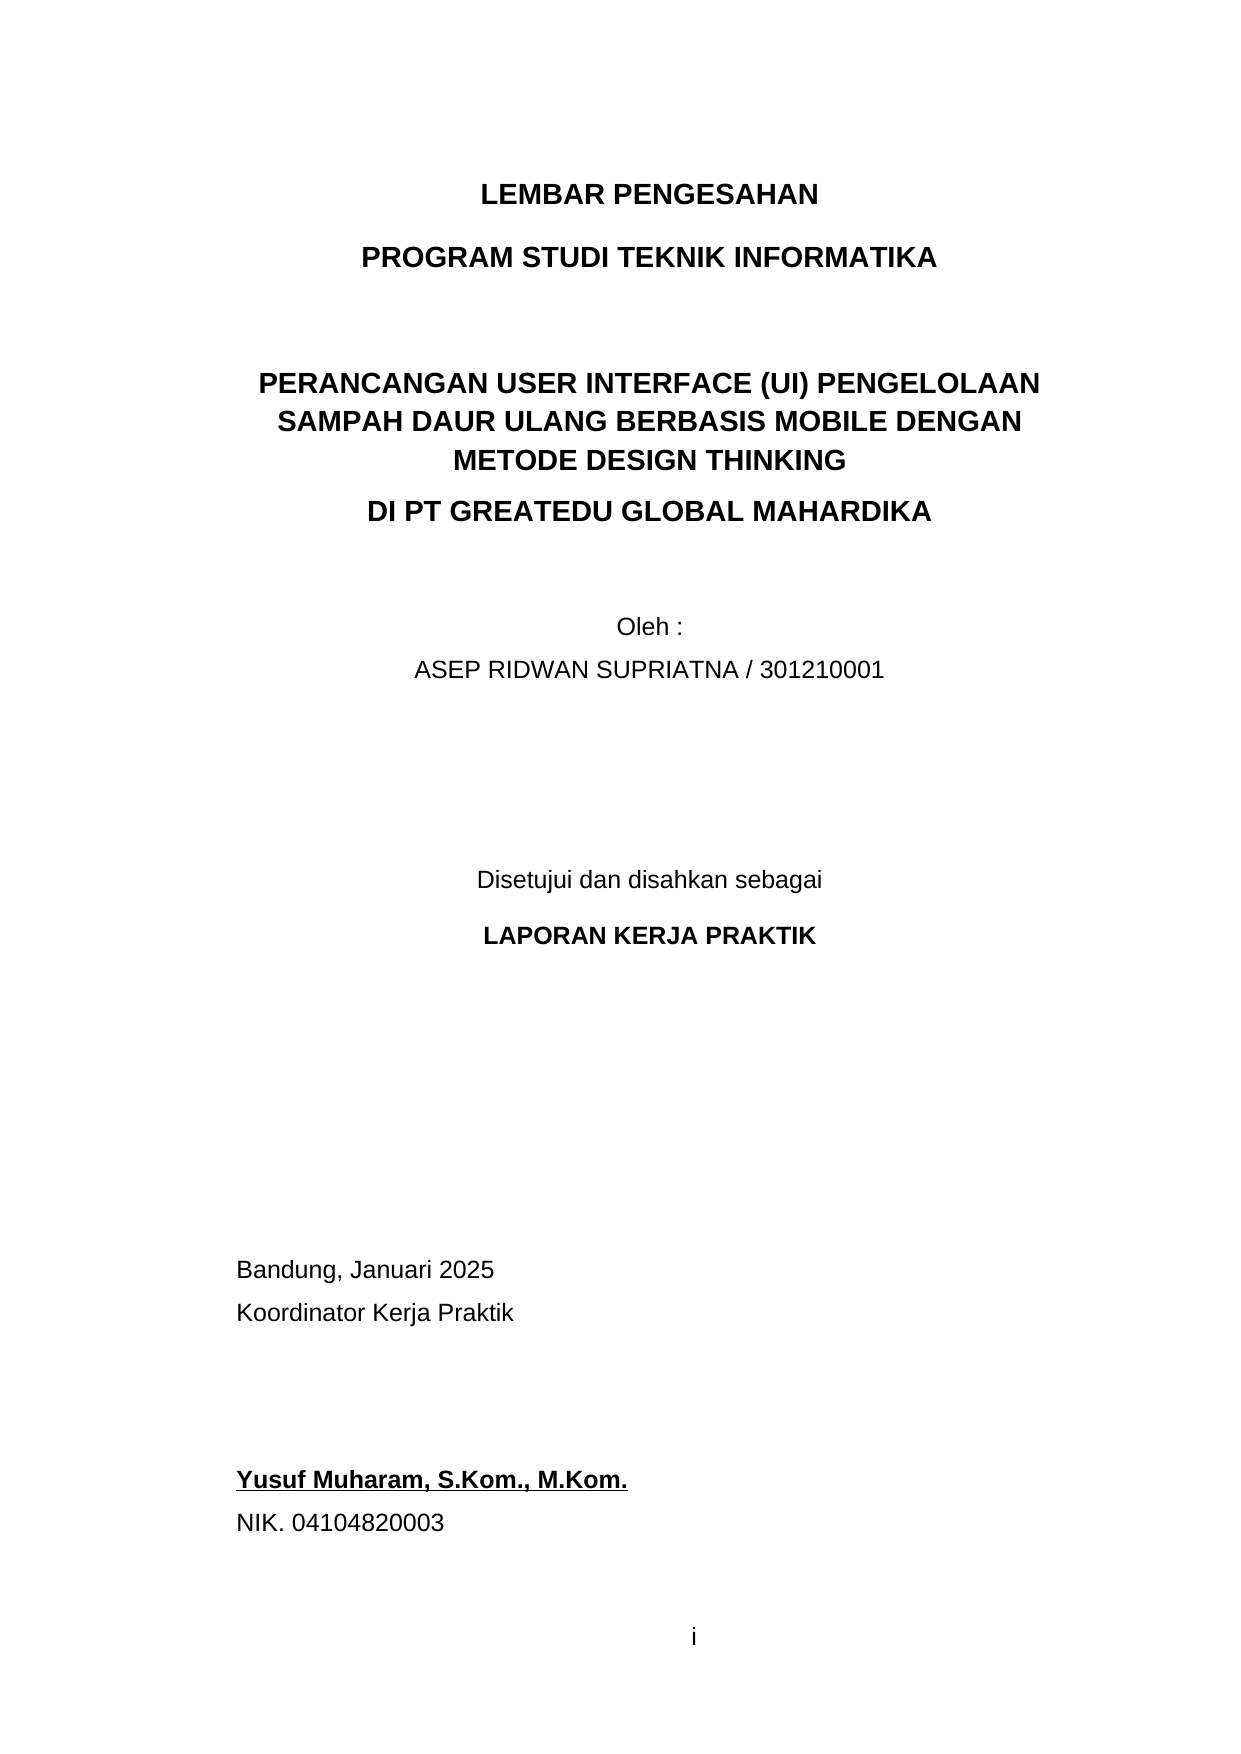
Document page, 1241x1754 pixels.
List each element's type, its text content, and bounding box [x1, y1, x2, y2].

text PROGRAM STUDI TEKNIK INFORMATIKA [236, 240, 1063, 273]
text LAPORAN KERJA PRAKTIK [236, 921, 1063, 950]
text NIK. 04104820003 [236, 1508, 1063, 1537]
text Bandung, Januari 2025 [236, 1255, 1063, 1283]
text Disetujui dan disahkan sebagai [236, 865, 1063, 894]
text ASEP RIDWAN SUPRIATNA / 301210001 [236, 655, 1063, 684]
text DI PT GREATEDU GLOBAL MAHARDIKA [236, 494, 1063, 527]
text PERANCANGAN USER INTERFACE (UI) PENGELOLAAN SAMPAH DAUR ULANG BERBASIS MOBILE DENGAN METODE DESIGN THINKING [236, 366, 1063, 476]
text Koordinator Kerja Praktik [236, 1298, 1063, 1327]
text Yusuf Muharam, S.Kom., M.Kom. [236, 1465, 1063, 1493]
text LEMBAR PENGESAHAN [236, 177, 1063, 211]
text Oleh : [236, 612, 1063, 641]
